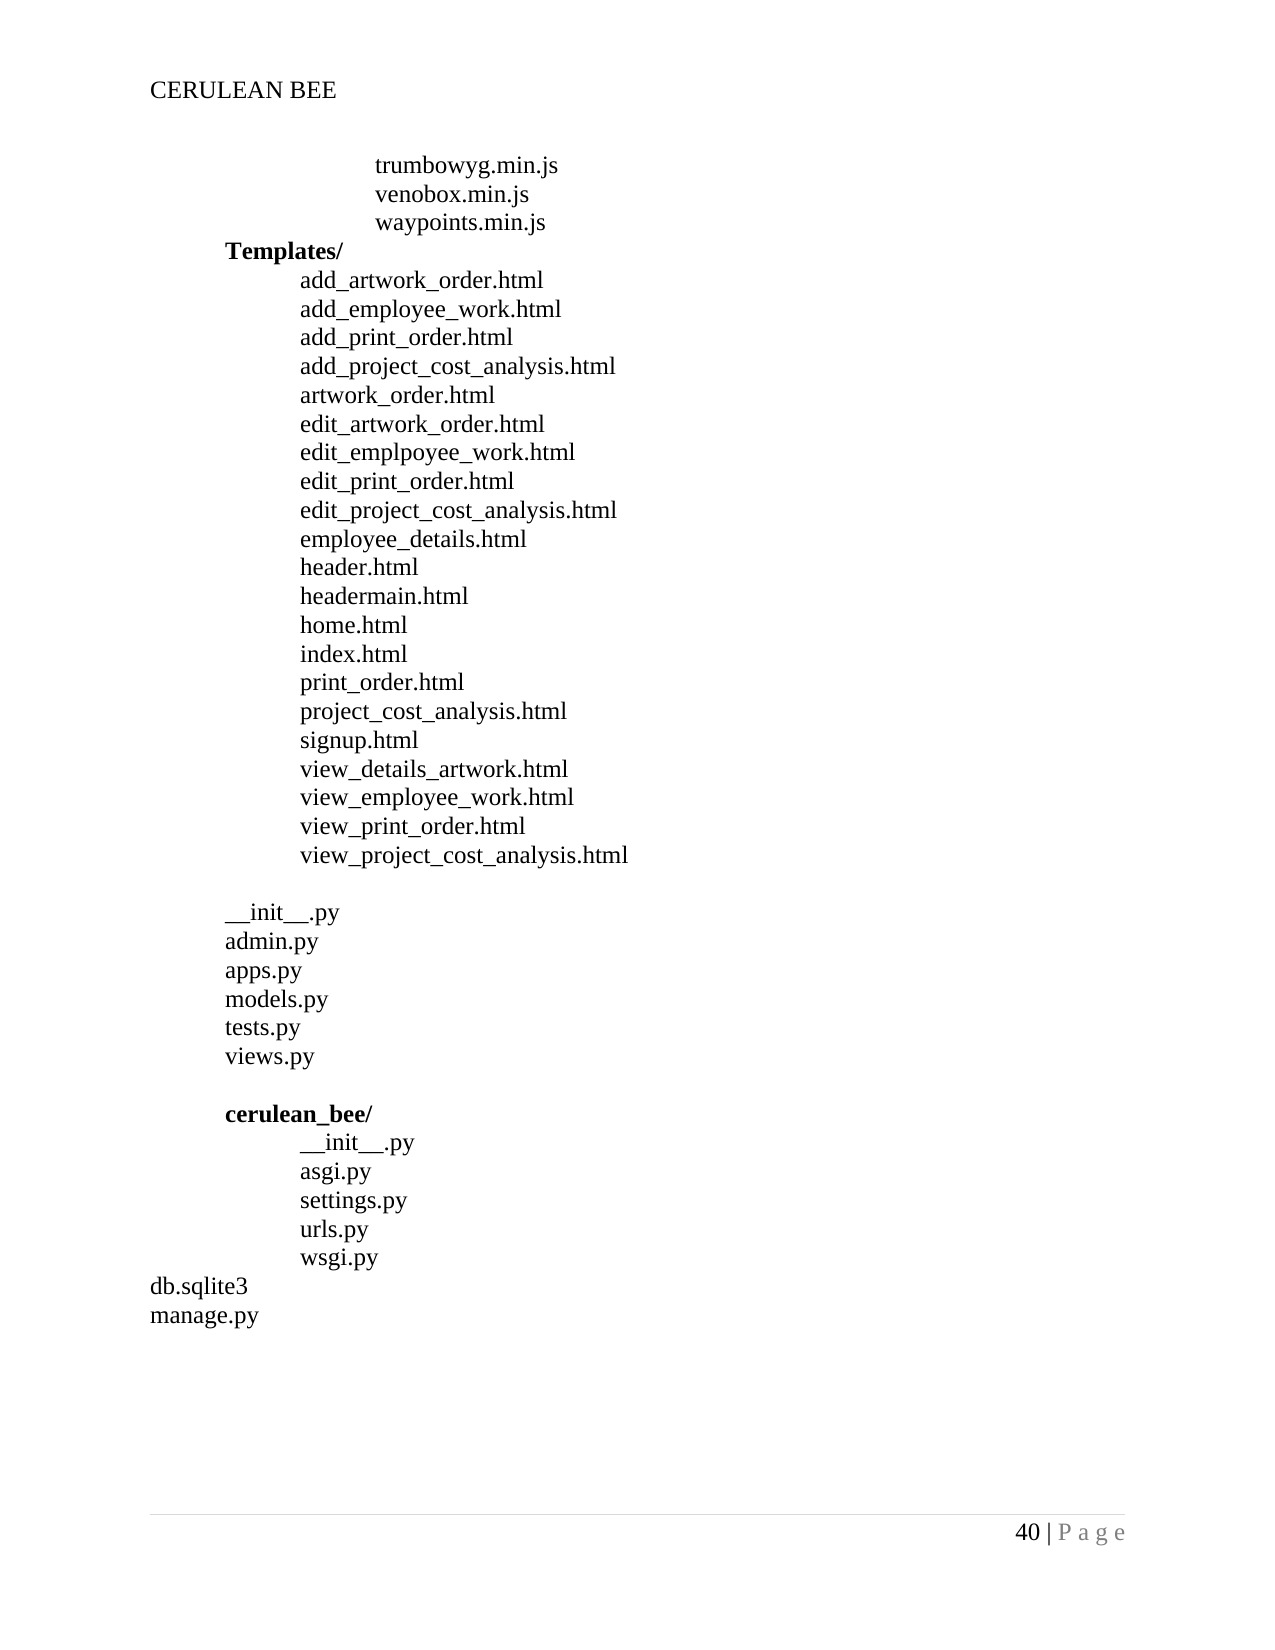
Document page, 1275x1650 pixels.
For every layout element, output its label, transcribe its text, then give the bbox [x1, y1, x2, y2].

text cerulean_bee/ [150, 1099, 1125, 1127]
text db.sqlite3 [150, 1271, 1125, 1300]
text edit_emplpoyee_work.html [150, 437, 1125, 466]
text header.html [150, 552, 1125, 581]
text headermain.html [150, 581, 1125, 610]
text apps.py [150, 955, 1125, 984]
text edit_project_cost_analysis.html [150, 495, 1125, 524]
text add_employee_work.html [150, 294, 1125, 322]
text employee_details.html [150, 524, 1125, 552]
text __init__.py [150, 1127, 1125, 1156]
text artwork_order.html [150, 380, 1125, 409]
text asgi.py [150, 1156, 1125, 1185]
text add_project_cost_analysis.html [150, 351, 1125, 380]
text wsgi.py [150, 1242, 1125, 1271]
text tests.py [150, 1012, 1125, 1041]
text print_order.html [150, 667, 1125, 696]
text venobox.min.js [150, 179, 1125, 207]
text add_print_order.html [150, 322, 1125, 351]
text Templates/ [150, 236, 1125, 265]
text view_employee_work.html [150, 782, 1125, 811]
text add_artwork_order.html [150, 265, 1125, 294]
text settings.py [150, 1185, 1125, 1214]
text view_details_artwork.html [150, 754, 1125, 782]
text view_project_cost_analysis.html [150, 840, 1125, 869]
text edit_artwork_order.html [150, 409, 1125, 437]
text edit_print_order.html [150, 466, 1125, 495]
text index.html [150, 639, 1125, 667]
text view_print_order.html [150, 811, 1125, 840]
text models.py [150, 984, 1125, 1012]
text manage.py [150, 1300, 1125, 1329]
text waypoints.min.js [150, 207, 1125, 236]
text admin.py [150, 926, 1125, 955]
text home.html [150, 610, 1125, 639]
text trumbowyg.min.js [150, 150, 1125, 179]
text __init__.py [150, 897, 1125, 926]
text views.py [150, 1041, 1125, 1070]
text urls.py [150, 1214, 1125, 1242]
text signup.html [150, 725, 1125, 754]
text project_cost_analysis.html [150, 696, 1125, 725]
